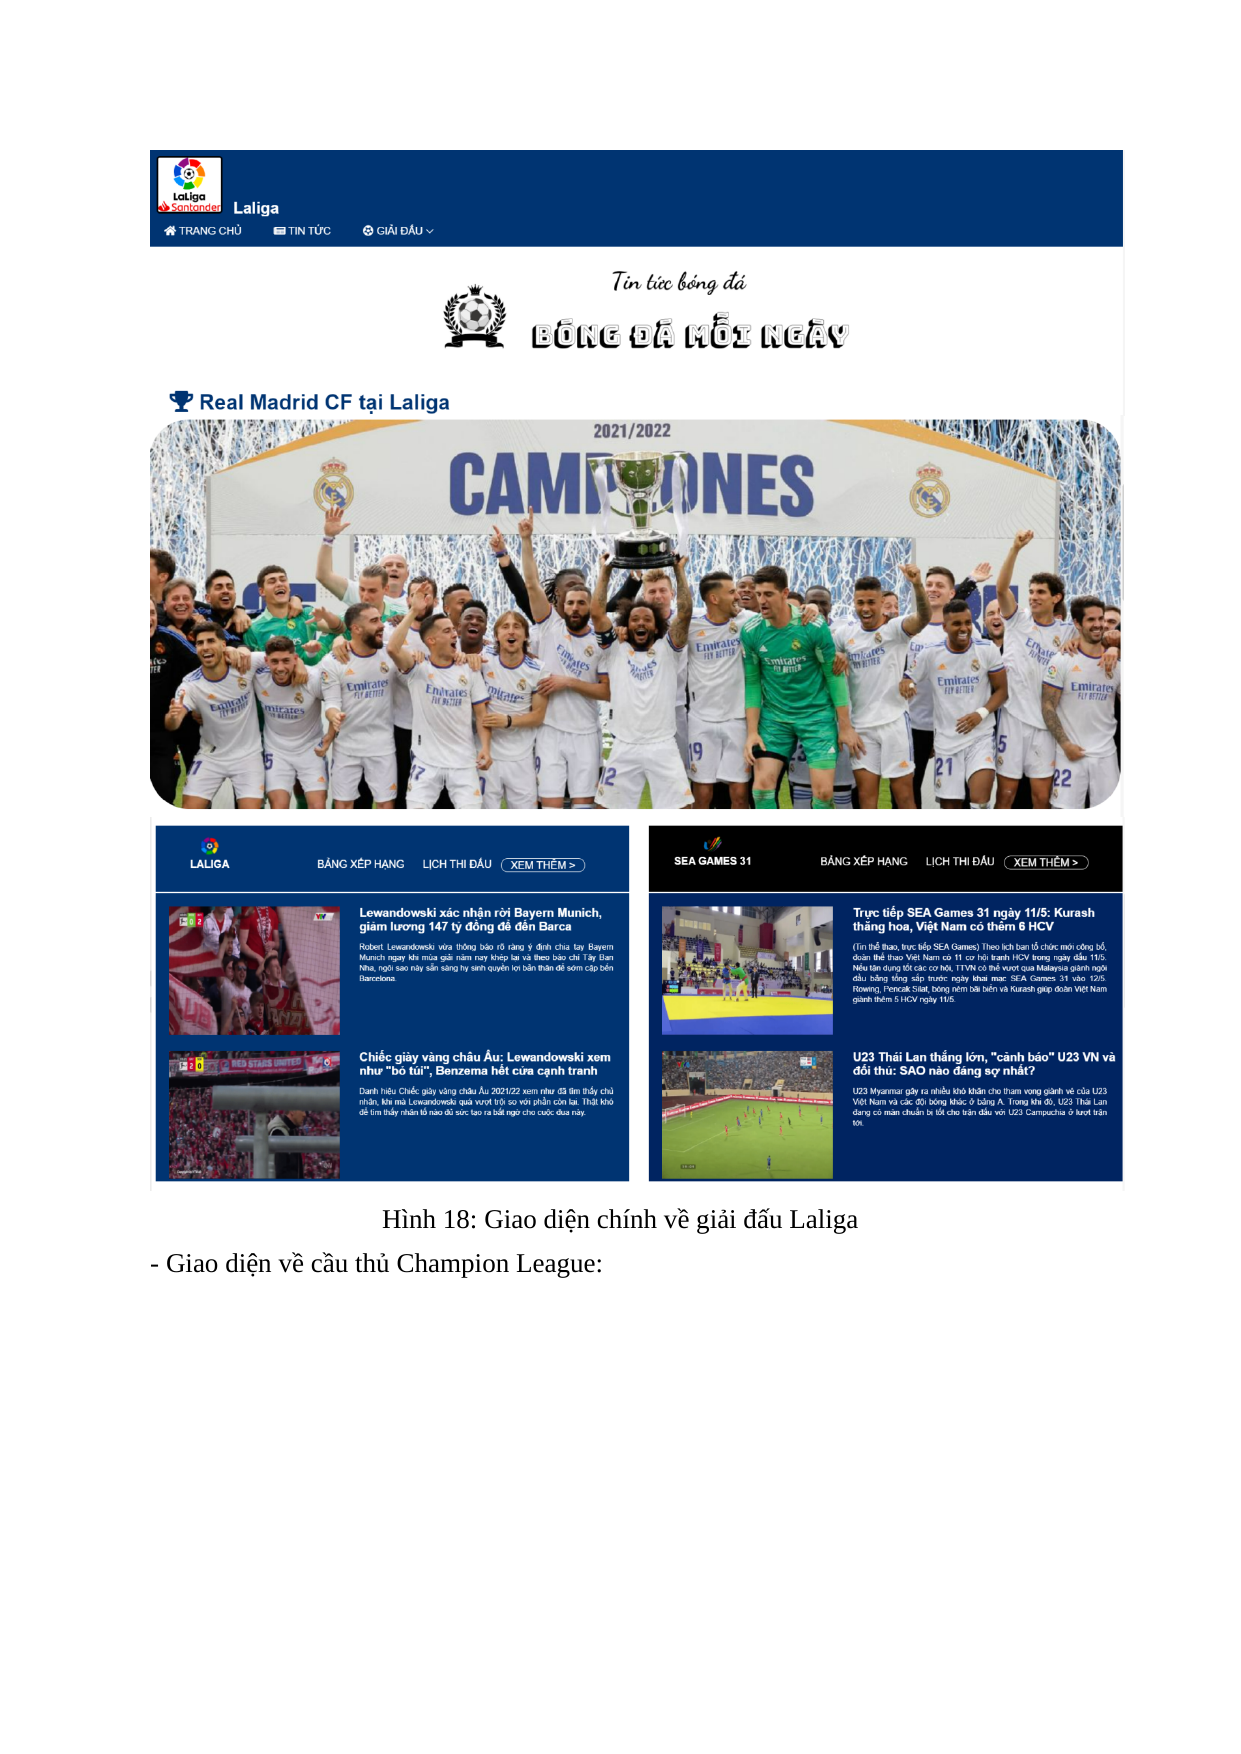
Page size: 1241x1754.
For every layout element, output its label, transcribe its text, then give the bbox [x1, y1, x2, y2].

picture [150, 150, 1125, 1191]
text - Giao diện về cầu thủ Champion League: [150, 1247, 1090, 1278]
text Hình 18: Giao diện chính về giải đấu Laliga [150, 1203, 1090, 1235]
